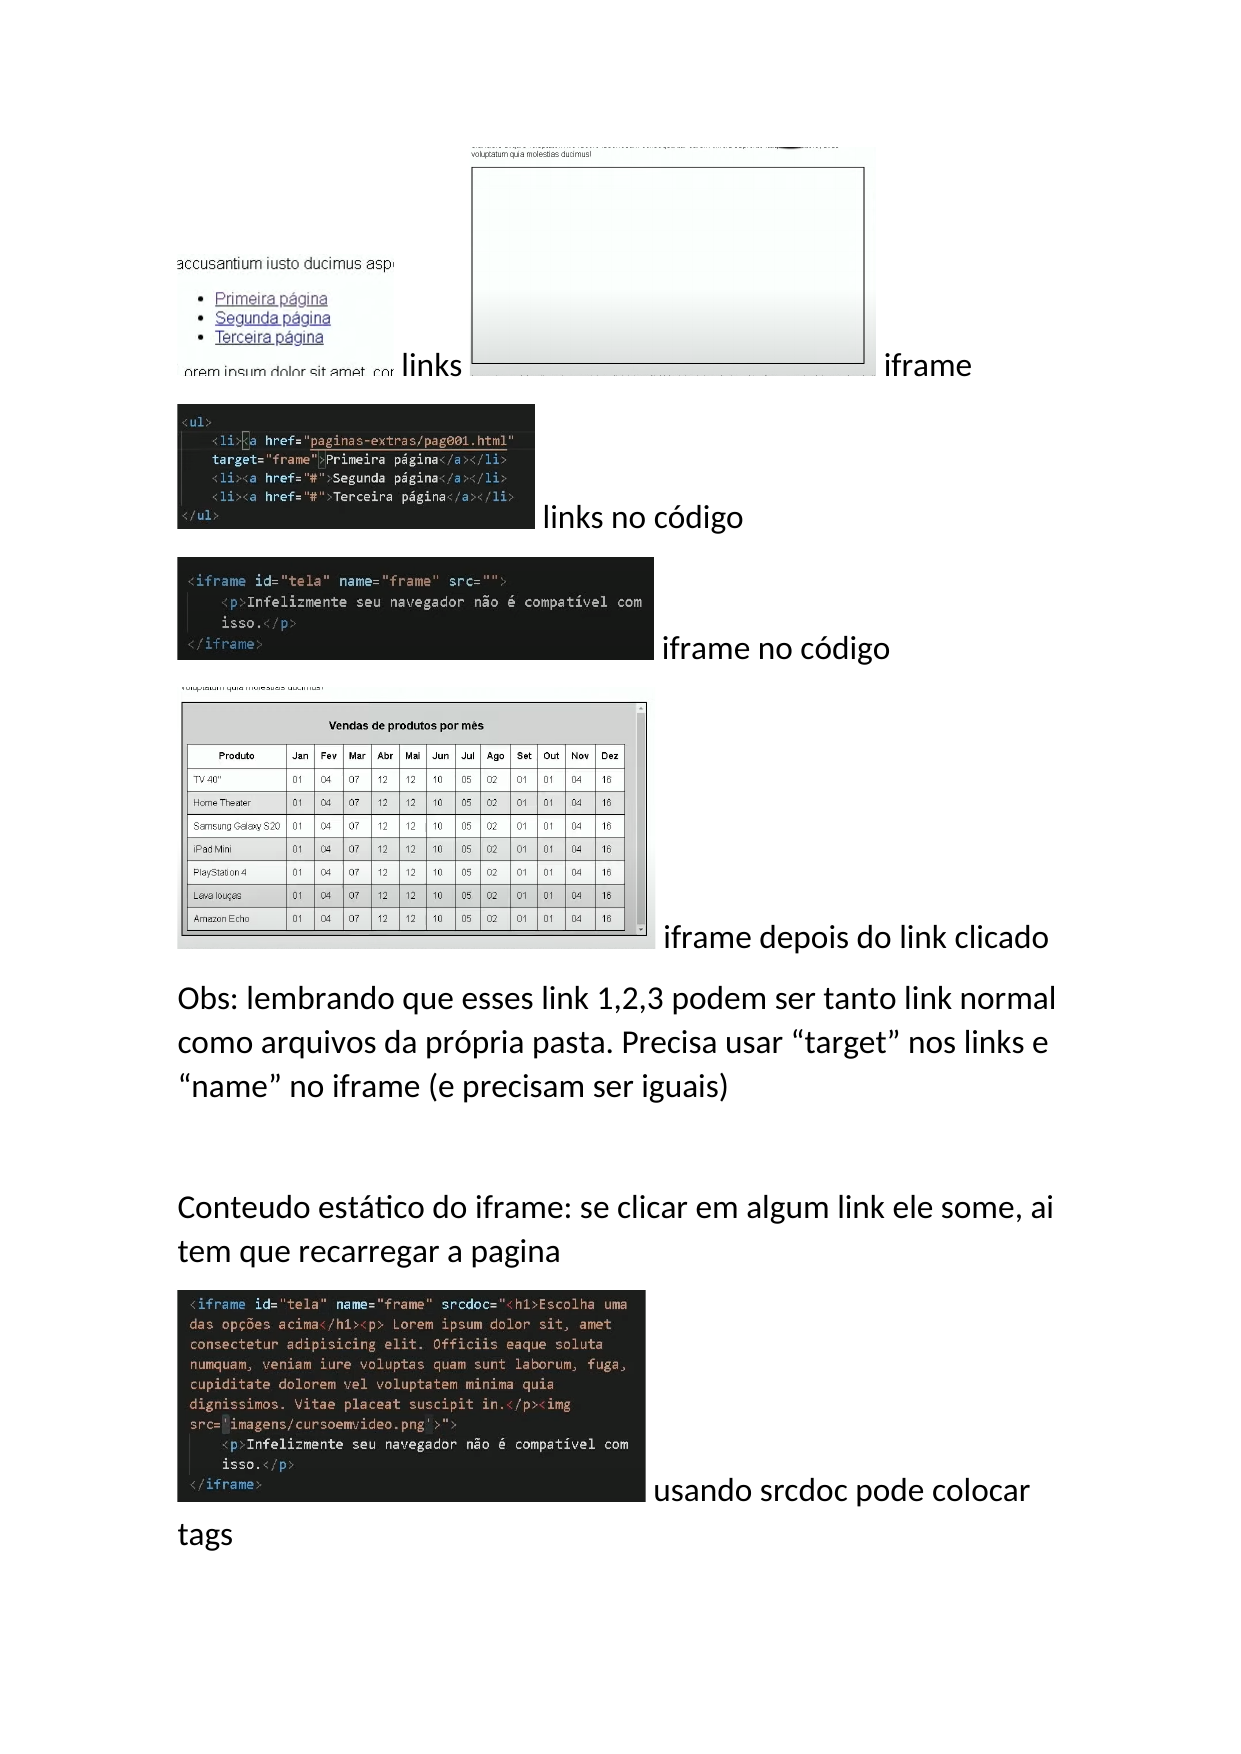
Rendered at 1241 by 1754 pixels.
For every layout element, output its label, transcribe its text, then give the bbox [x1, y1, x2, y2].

picture [177, 1290, 646, 1502]
picture [177, 254, 394, 376]
picture [177, 557, 654, 660]
text Conteudo estático do iframe: se clicar em algum link ele some, ai tem que recarregar a pagina [177, 1186, 1063, 1271]
picture [177, 687, 656, 949]
text Obs: lembrando que esses link 1,2,3 podem ser tanto link normal como arquivos da própria pasta. Precisa usar “target” nos links e “name” no iframe (e precisam ser iguais) [177, 977, 1063, 1105]
picture [177, 404, 535, 529]
picture [469, 147, 876, 376]
